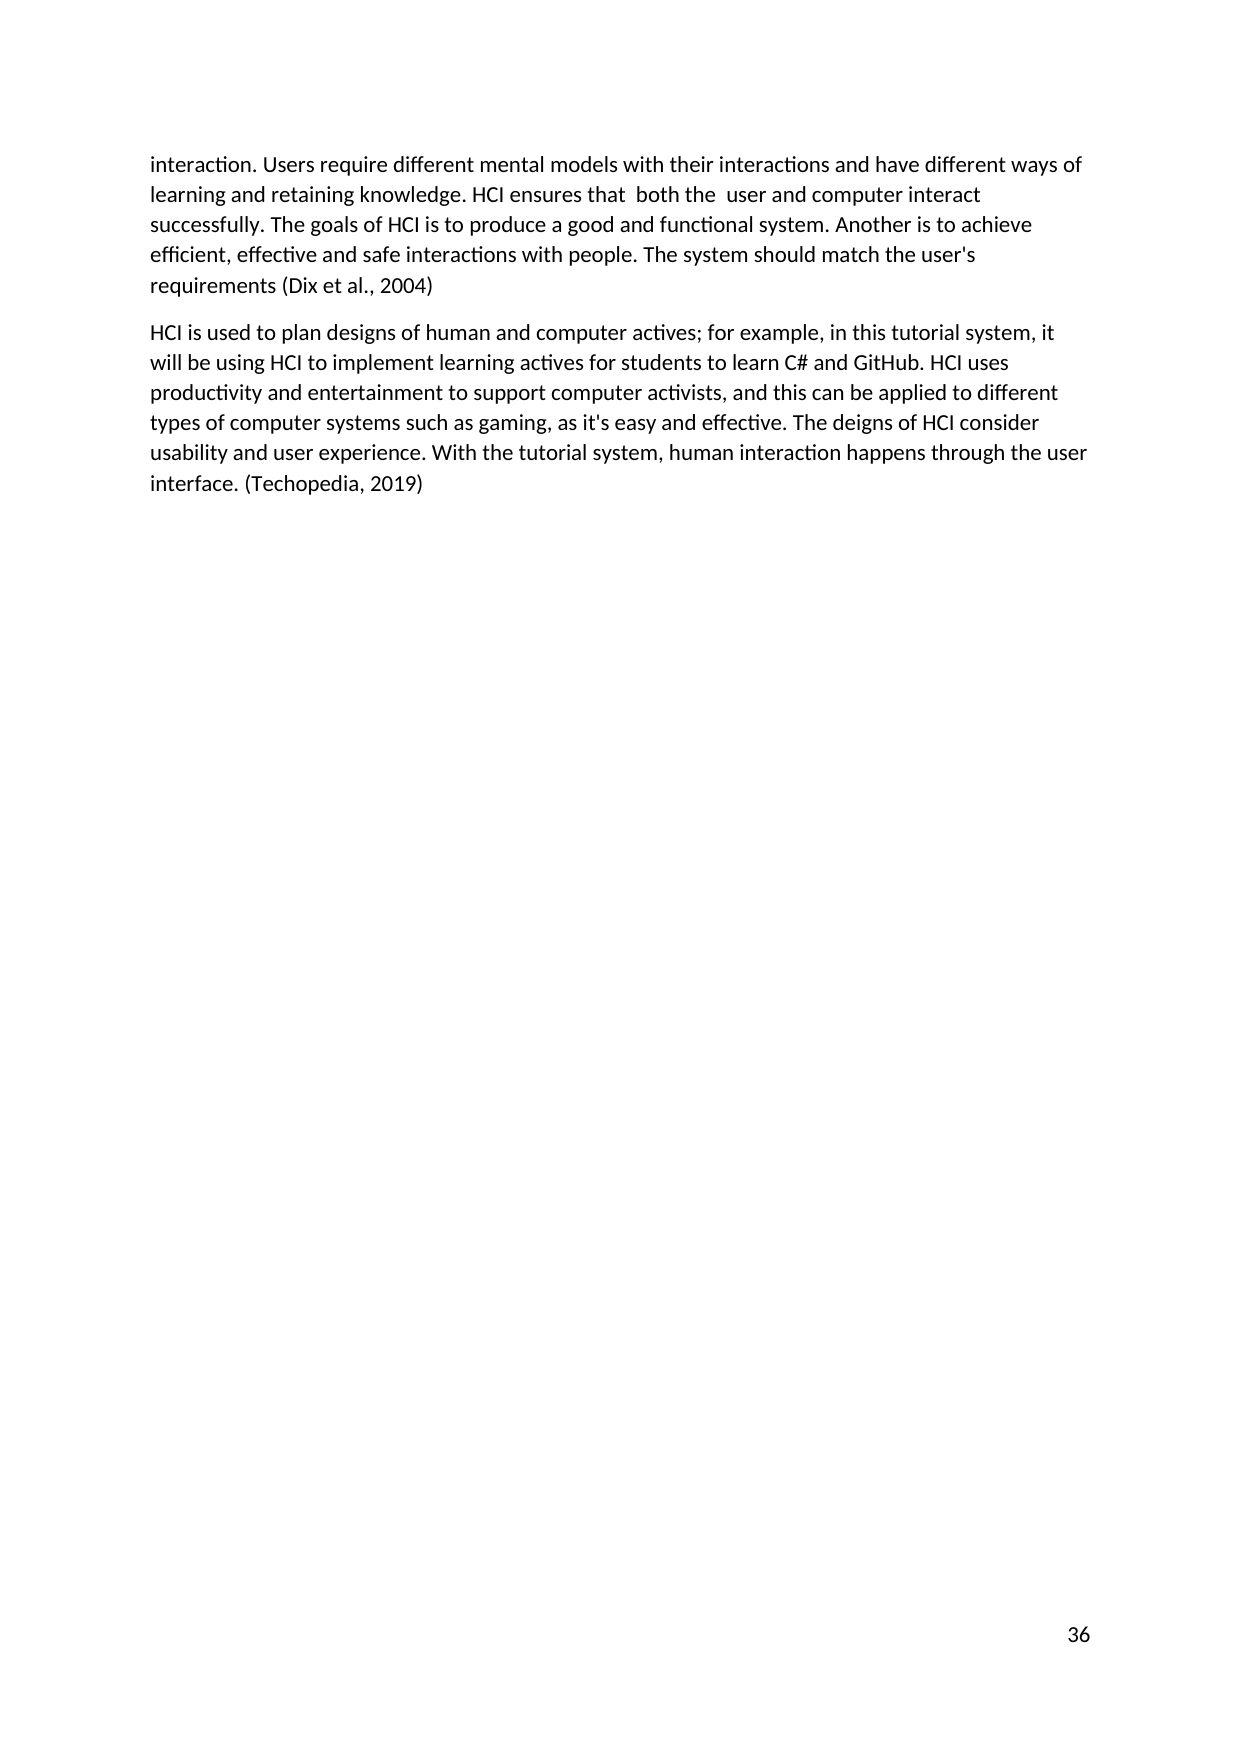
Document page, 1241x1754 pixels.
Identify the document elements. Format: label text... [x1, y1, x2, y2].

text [150, 150, 1090, 299]
text HCI is used to plan designs of human and computer actives; for example, in this tutorial system, it will be using HCI to implement learning actives for students to learn C# and GitHub. HCI uses productivity and entertainment to support computer activists, and this can be applied to different types of computer systems such as gaming, as it's easy and effective. The deigns of HCI consider usability and user experience. With the tutorial system, human interaction happens through the user interface. (Techopedia, 2019) [150, 318, 1090, 497]
